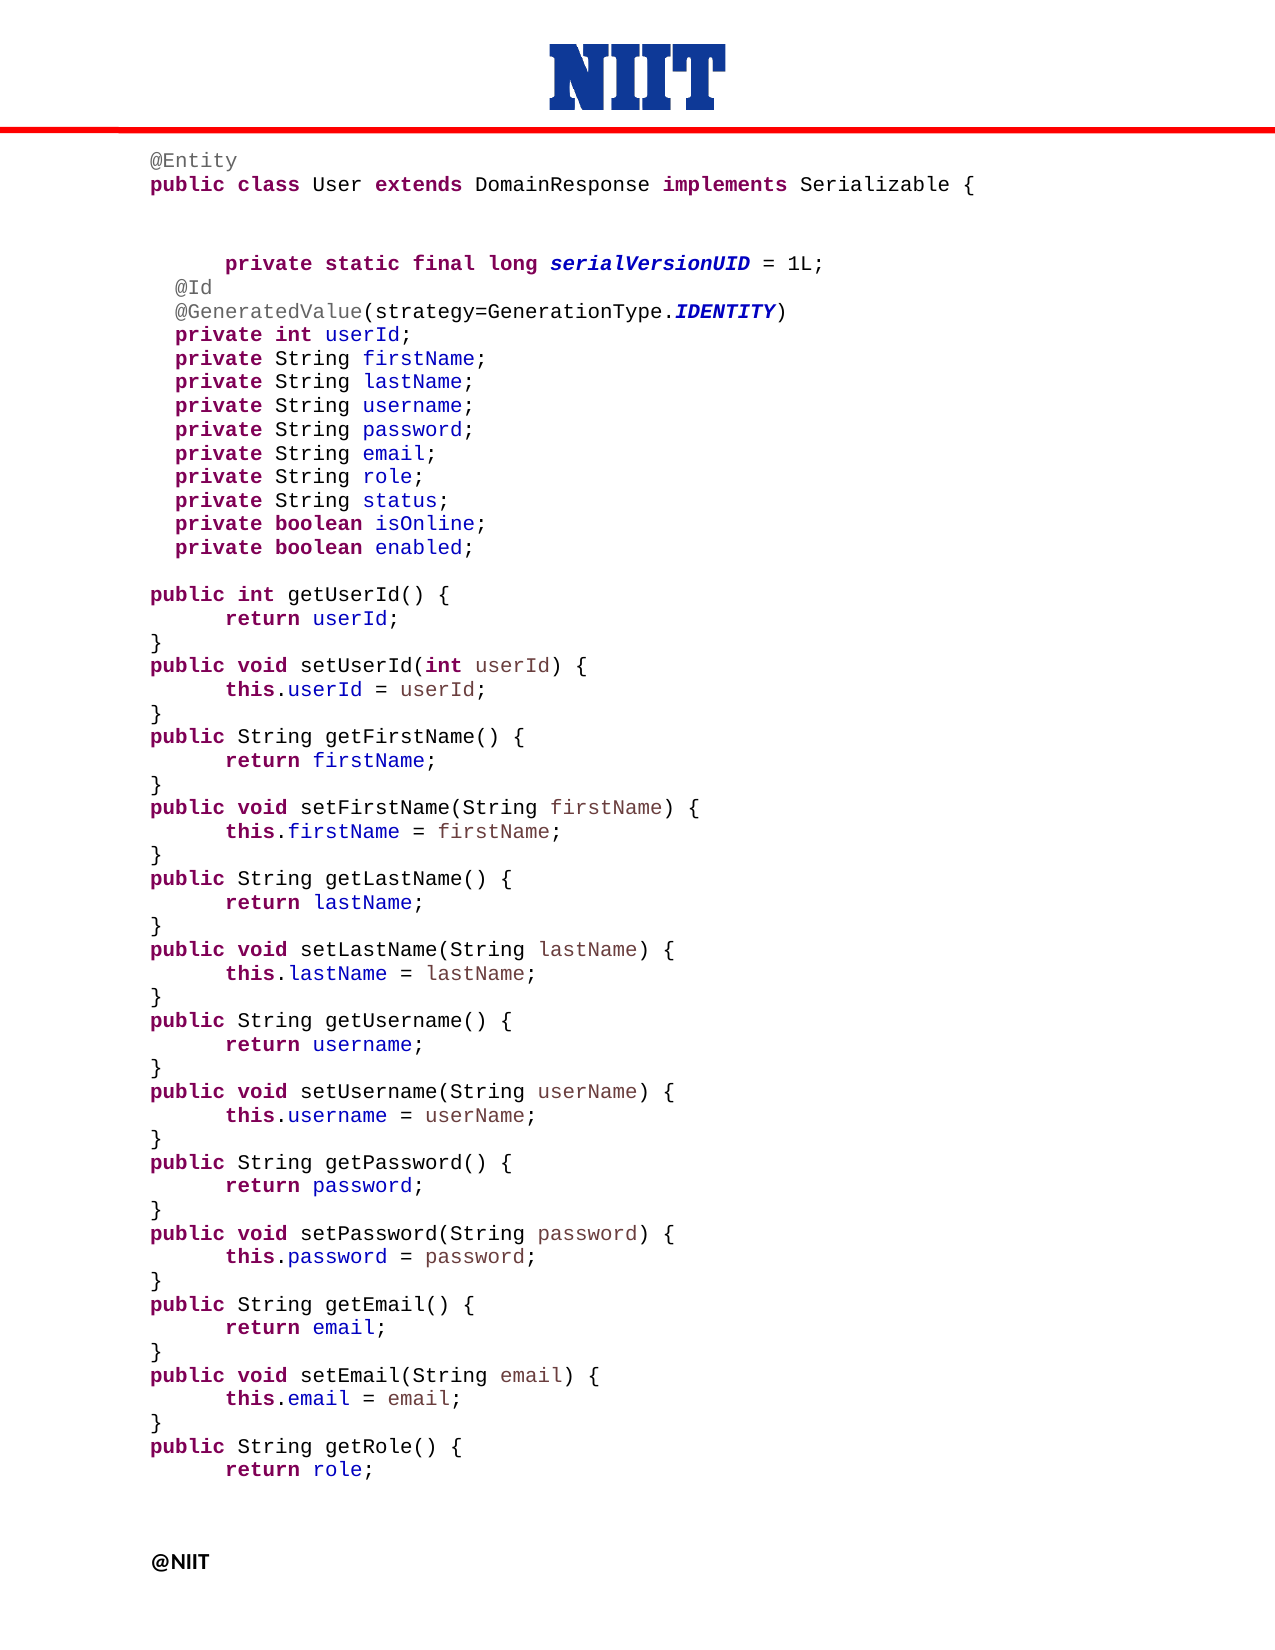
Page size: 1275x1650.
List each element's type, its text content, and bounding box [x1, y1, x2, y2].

text public void setUserId(int userId) { [150, 655, 1125, 679]
text private String email; [150, 442, 1125, 466]
text public String getFirstName() { [150, 726, 1125, 750]
picture [549, 44, 726, 110]
text private static final long serialVersionUID = 1L; [150, 253, 1125, 277]
text this.userId = userId; [150, 679, 1125, 703]
text return userId; [150, 608, 1125, 632]
text private String status; [150, 490, 1125, 513]
text this.email = email; [150, 1388, 1125, 1412]
text public void setPassword(String password) { [150, 1223, 1125, 1246]
text @GeneratedValue(strategy=GenerationType.IDENTITY) [150, 301, 1125, 324]
text public String getPassword() { [150, 1152, 1125, 1176]
text private boolean isOnline; [150, 513, 1125, 537]
text } [150, 915, 1125, 939]
text return lastName; [150, 892, 1125, 915]
text @Id [150, 277, 1125, 301]
text this.firstName = firstName; [150, 821, 1125, 844]
text } [150, 1412, 1125, 1436]
text public void setFirstName(String firstName) { [150, 797, 1125, 821]
text return email; [150, 1317, 1125, 1341]
text public String getUsername() { [150, 1010, 1125, 1034]
text @Entity [150, 150, 1125, 174]
text public int getUserId() { [150, 584, 1125, 608]
text this.lastName = lastName; [150, 963, 1125, 986]
text public String getRole() { [150, 1436, 1125, 1459]
text return password; [150, 1176, 1125, 1199]
text private String password; [150, 419, 1125, 442]
text } [150, 632, 1125, 655]
text } [150, 1270, 1125, 1294]
text } [150, 1341, 1125, 1365]
text return firstName; [150, 750, 1125, 773]
text } [150, 773, 1125, 797]
text private String firstName; [150, 348, 1125, 372]
text private String role; [150, 466, 1125, 490]
text } [150, 986, 1125, 1010]
text public void setEmail(String email) { [150, 1365, 1125, 1388]
text private String lastName; [150, 372, 1125, 395]
text return username; [150, 1034, 1125, 1057]
text private int userId; [150, 324, 1125, 348]
text private String username; [150, 395, 1125, 419]
text private boolean enabled; [150, 537, 1125, 561]
text } [150, 844, 1125, 868]
text this.password = password; [150, 1246, 1125, 1270]
text public void setLastName(String lastName) { [150, 939, 1125, 963]
text public String getEmail() { [150, 1294, 1125, 1317]
text } [150, 1057, 1125, 1081]
text public String getLastName() { [150, 868, 1125, 892]
text this.username = userName; [150, 1104, 1125, 1128]
text } [150, 703, 1125, 726]
text return role; [150, 1459, 1125, 1483]
text public void setUsername(String userName) { [150, 1081, 1125, 1104]
text } [150, 1128, 1125, 1152]
text } [150, 1199, 1125, 1223]
text public class User extends DomainResponse implements Serializable { [150, 174, 1125, 197]
